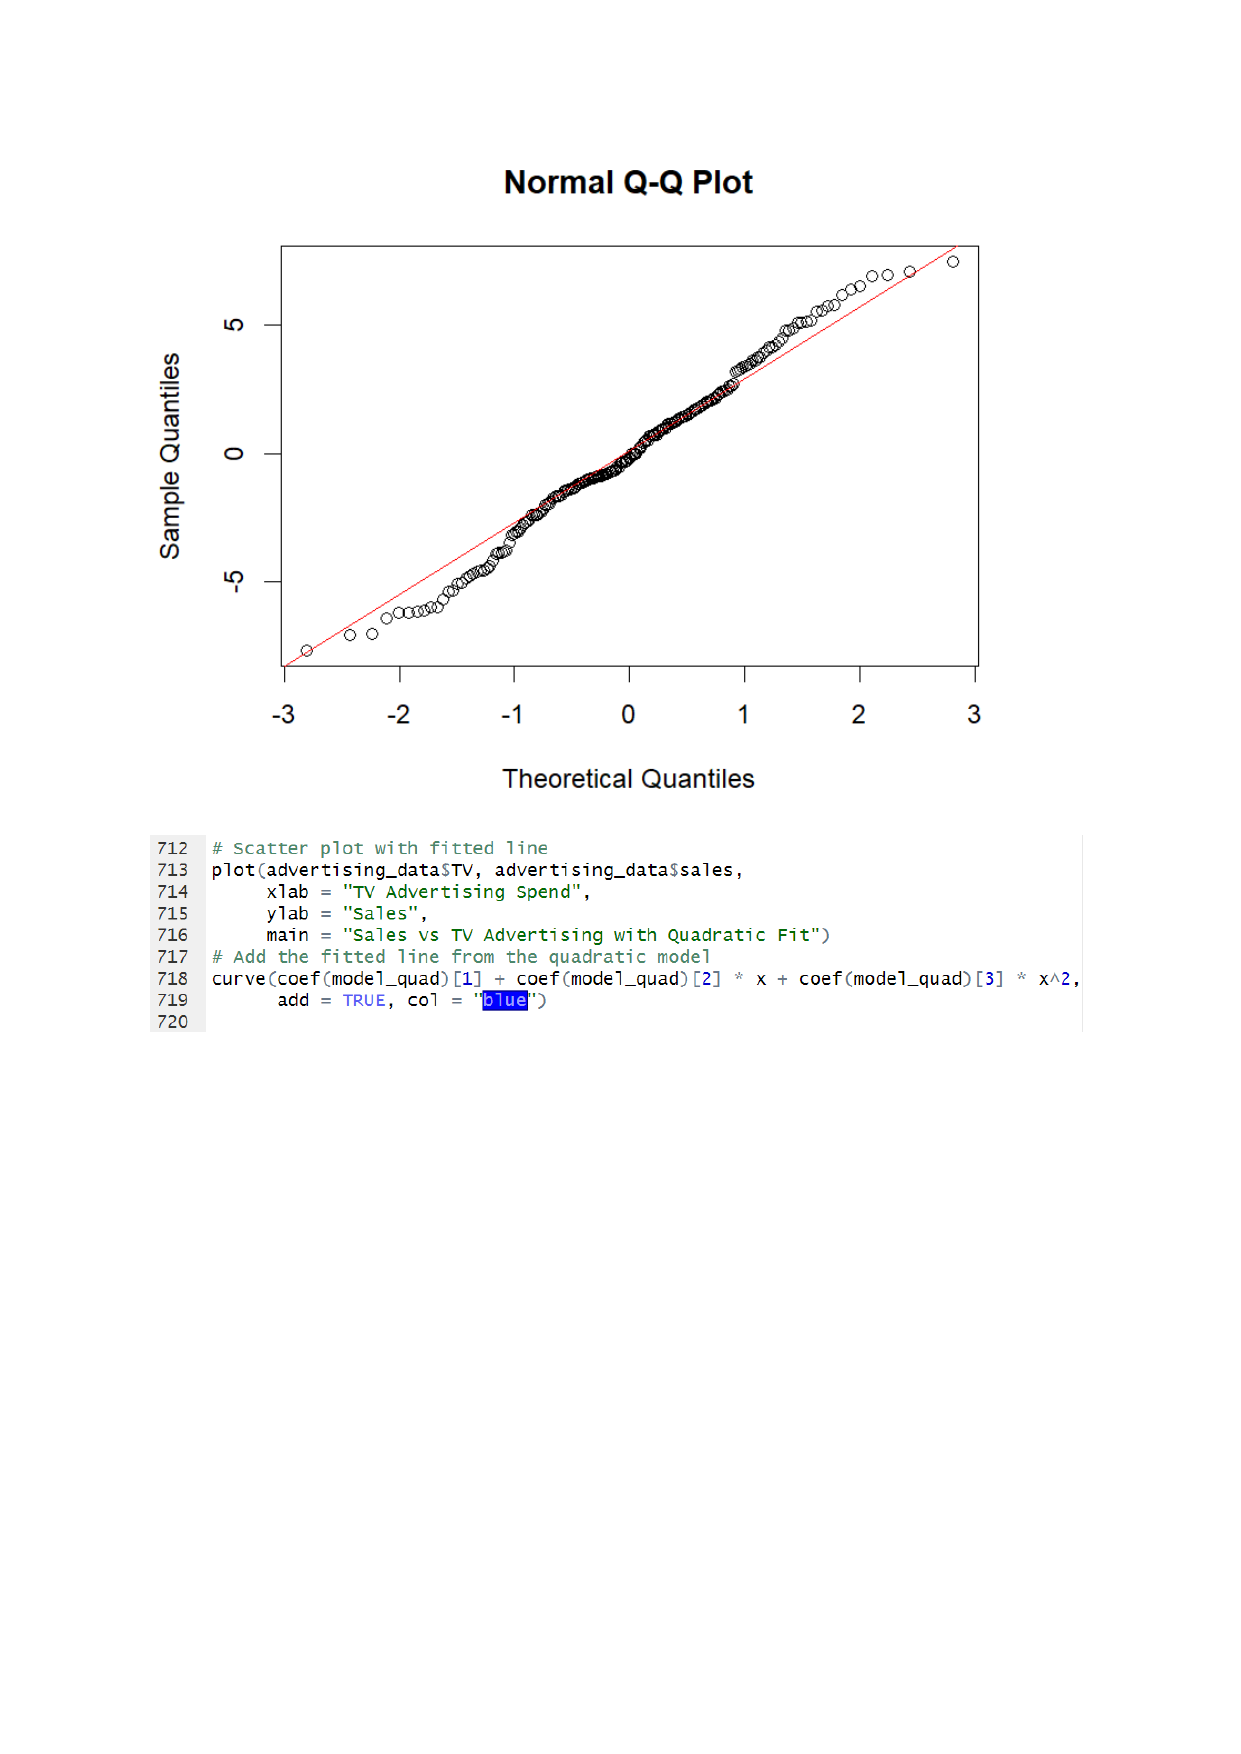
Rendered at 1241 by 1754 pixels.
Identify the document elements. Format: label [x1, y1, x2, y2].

picture [150, 835, 1091, 1032]
picture [150, 150, 1008, 809]
